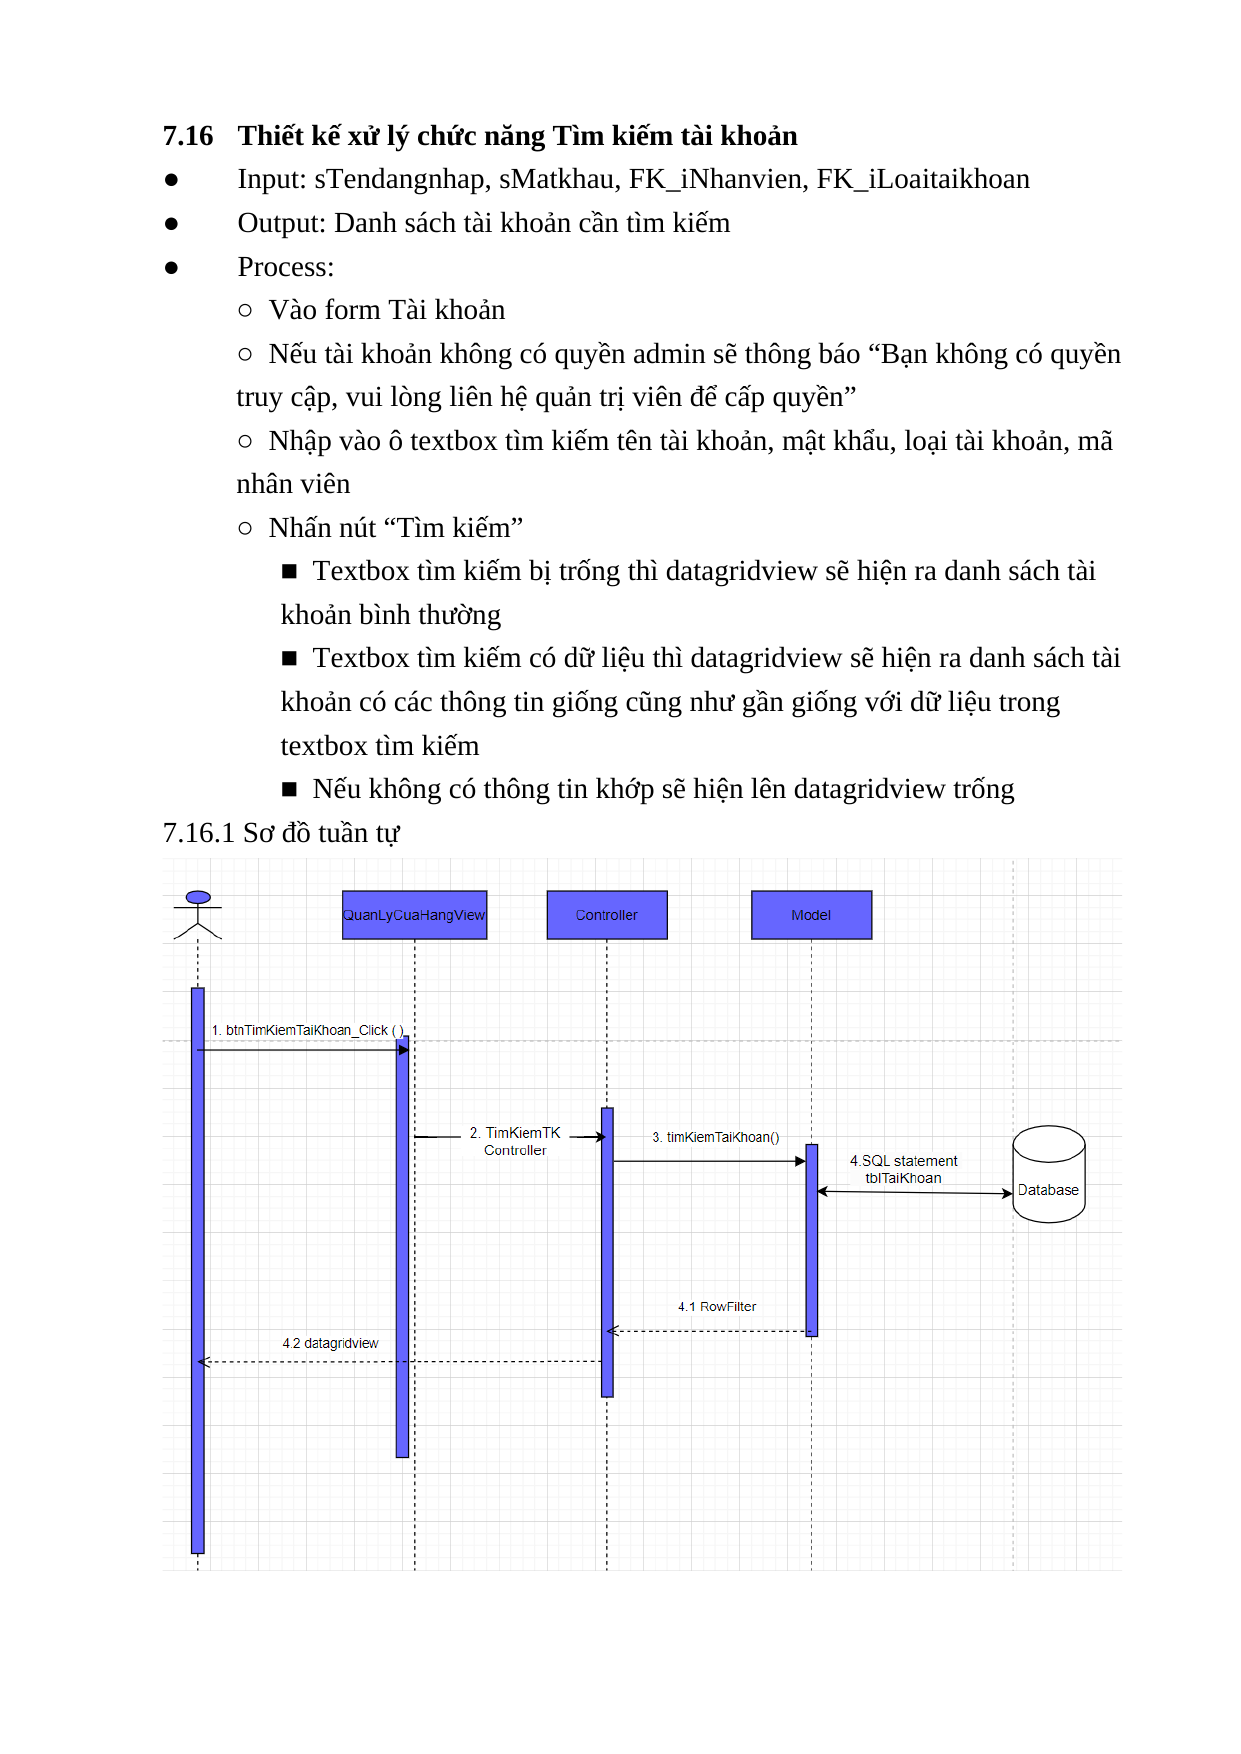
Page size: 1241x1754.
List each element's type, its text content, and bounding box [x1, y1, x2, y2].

text ■ Nếu không có thông tin khớp sẽ hiện lên datagridview trống [280, 771, 1122, 805]
text ■ Textbox tìm kiếm bị trống thì datagridview sẽ hiện ra danh sách tài khoản bình thường [280, 553, 1122, 631]
text ○ Nhập vào ô textbox tìm kiếm tên tài khoản, mật khẩu, loại tài khoản, mã nhân viên [236, 423, 1122, 500]
text ○ Nhấn nút “Tìm kiếm” [236, 510, 1122, 543]
subtitle 7.16.1 Sơ đồ tuần tự [162, 815, 1122, 848]
text ● Output: Danh sách tài khoản cần tìm kiếm [162, 205, 1122, 239]
text ■ Textbox tìm kiếm có dữ liệu thì datagridview sẽ hiện ra danh sách tài khoản có các thông tin giống cũng như gần giống với dữ liệu trong textbox tìm kiếm [280, 641, 1122, 761]
text ○ Nếu tài khoản không có quyền admin sẽ thông báo “Bạn không có quyền truy cập, vui lòng liên hệ quản trị viên để cấp quyền” [236, 336, 1122, 413]
subtitle 7.16 Thiết kế xử lý chức năng Tìm kiếm tài khoản [162, 118, 1122, 152]
text ○ Vào form Tài khoản [236, 292, 1122, 326]
picture [162, 858, 1123, 1571]
text ● Input: sTendangnhap, sMatkhau, FK_iNhanvien, FK_iLoaitaikhoan [162, 162, 1122, 195]
text ● Process: [162, 249, 1122, 282]
